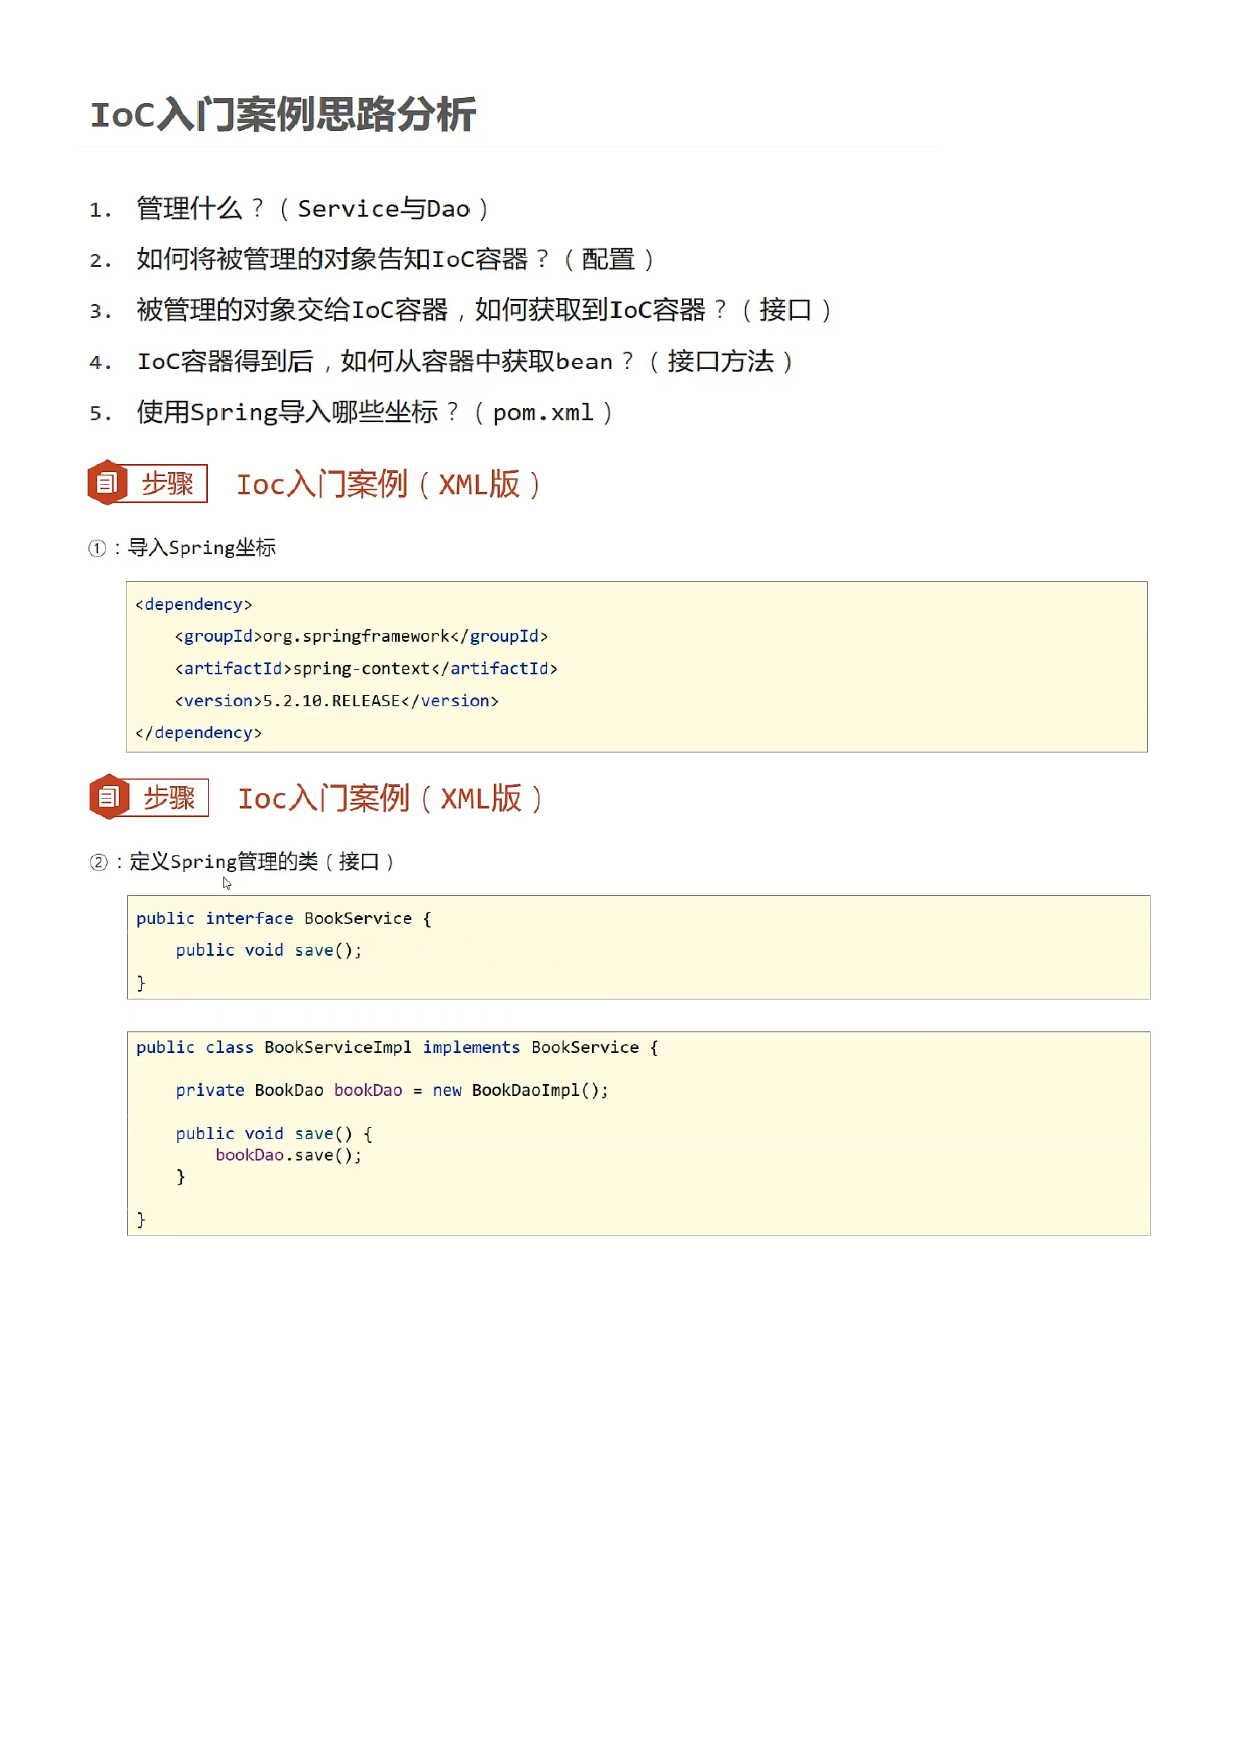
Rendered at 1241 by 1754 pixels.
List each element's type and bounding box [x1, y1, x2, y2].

picture [75, 80, 937, 435]
picture [75, 763, 1166, 1246]
picture [75, 438, 1166, 757]
